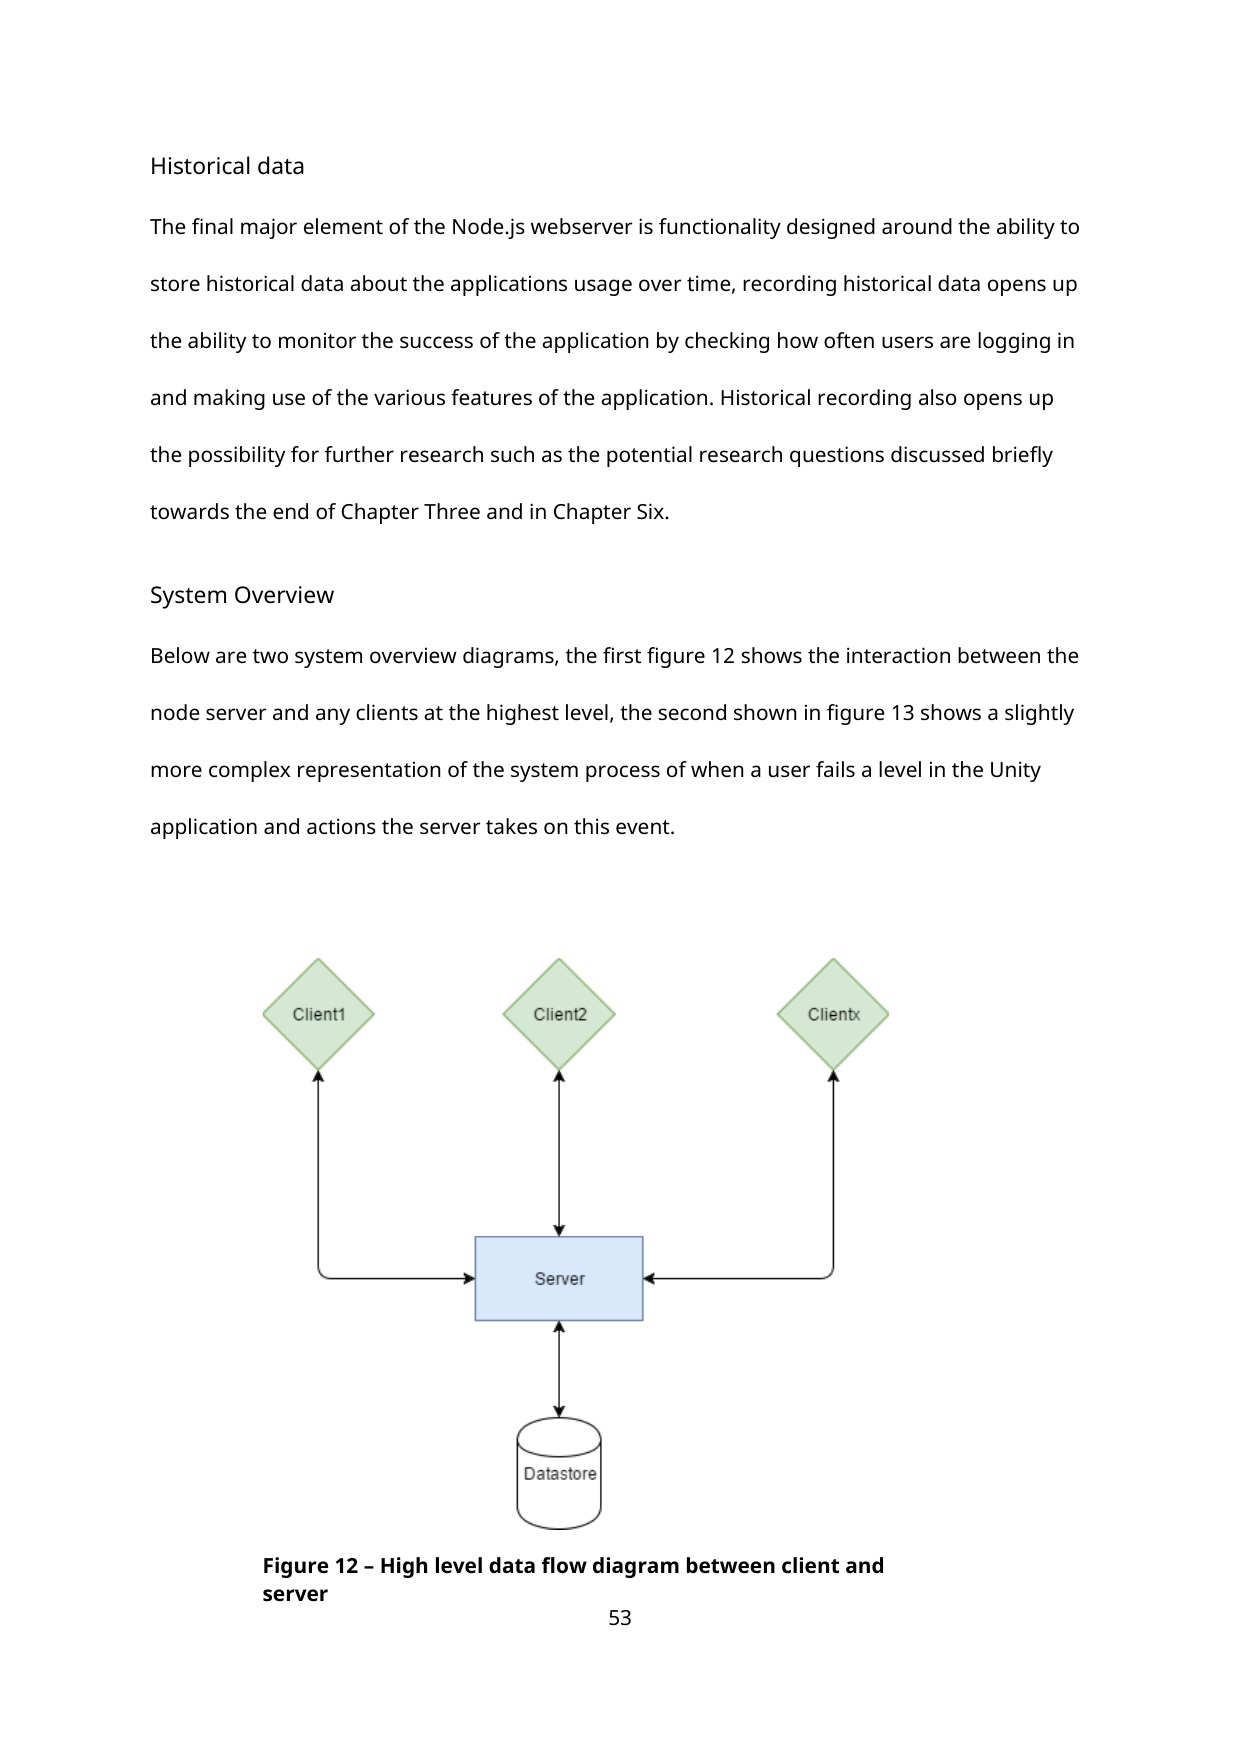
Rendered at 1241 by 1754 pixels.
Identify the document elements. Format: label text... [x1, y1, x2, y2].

subtitle System Overview [150, 579, 1090, 610]
text Below are two system overview diagrams, the first figure 12 shows the interaction between the node server and any clients at the highest level, the second shown in figure 13 shows a slightly more complex representation of the system process of when a user fails a level in the Unity application and actions the server takes on this event. [150, 641, 1090, 840]
subtitle Historical data [150, 150, 1090, 181]
picture [262, 958, 889, 1530]
text The final major element of the Node.js webserver is functionality designed around the ability to store historical data about the applications usage over time, recording historical data opens up the ability to monitor the success of the application by checking how often users are logging in and making use of the various features of the application. Historical recording also opens up the possibility for further research such as the potential research questions discussed briefly towards the end of Chapter Three and in Chapter Six. [150, 212, 1090, 525]
